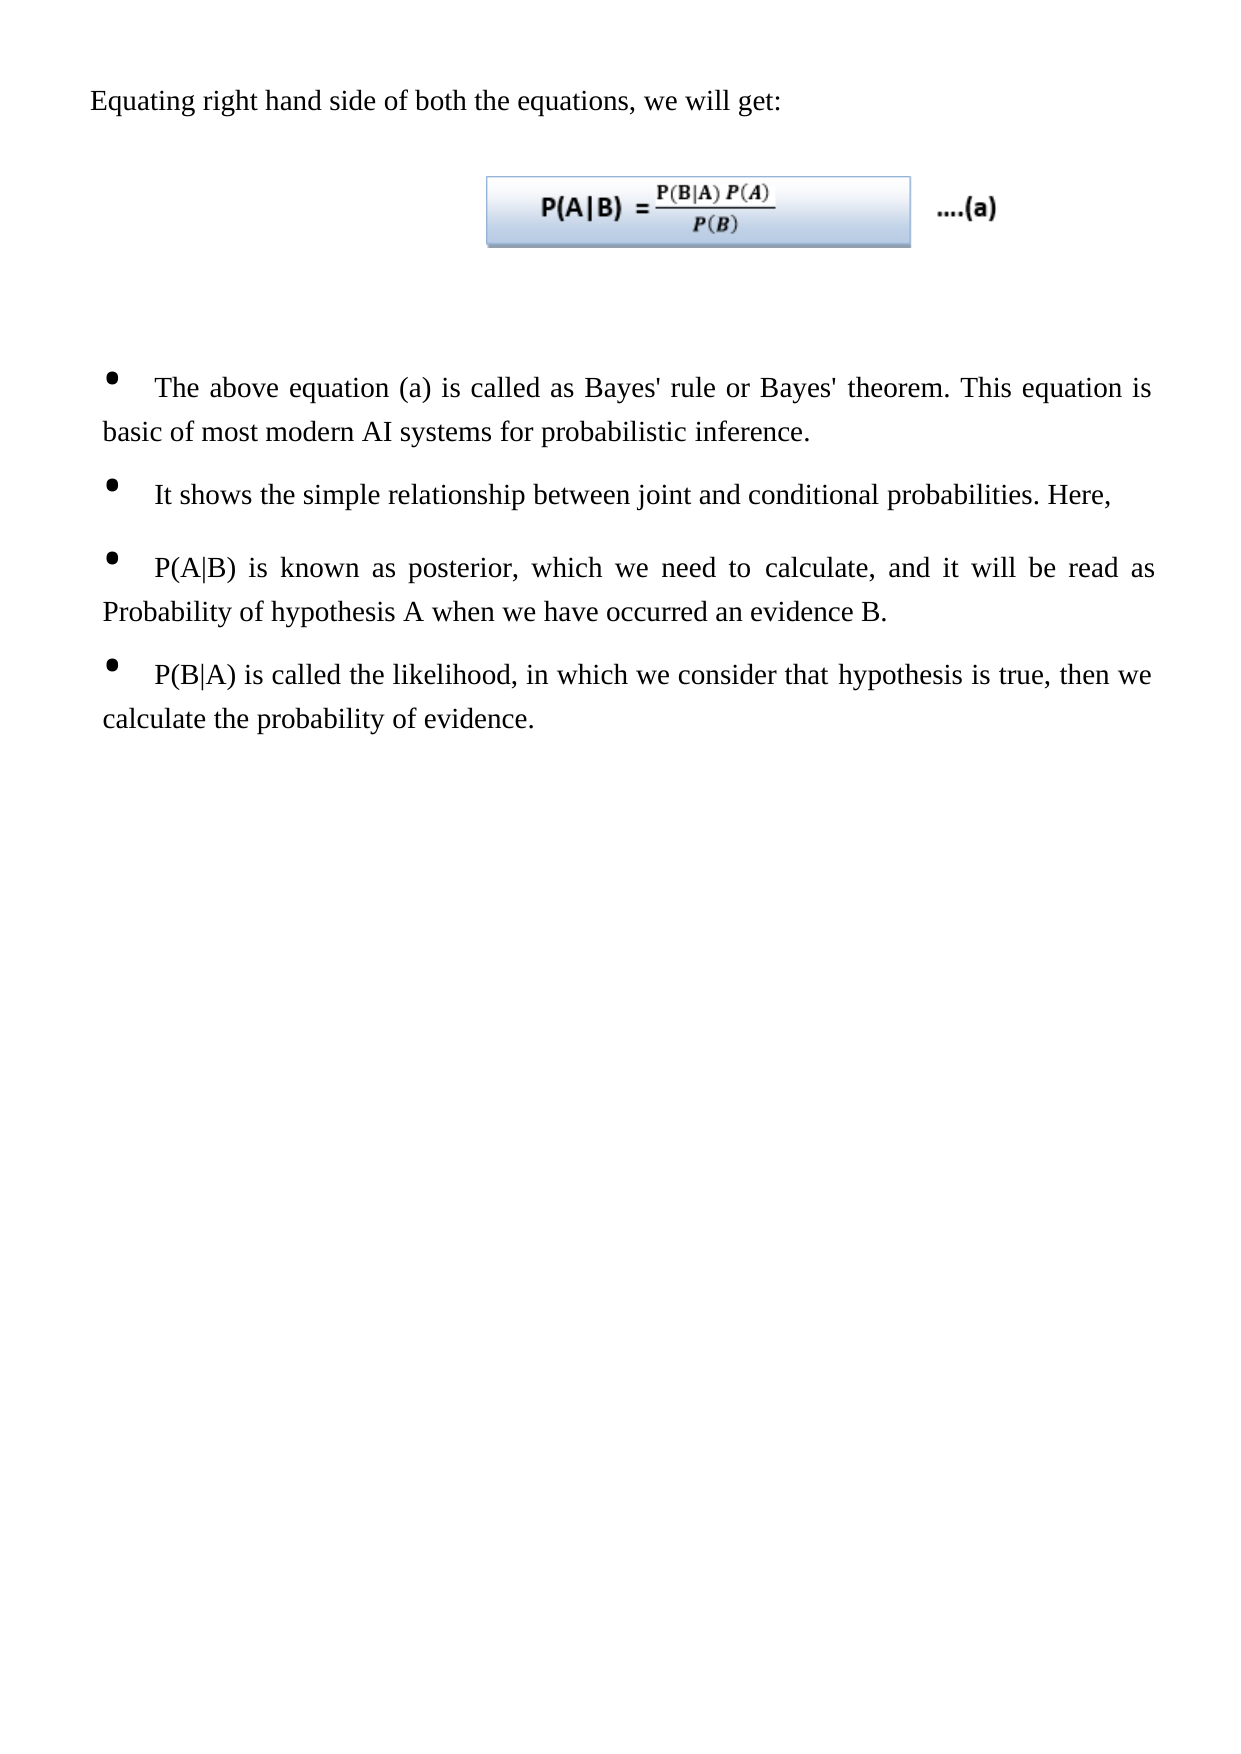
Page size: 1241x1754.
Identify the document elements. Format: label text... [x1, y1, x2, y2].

list The above equation (a) is called as Bayes' rule or Bayes' theorem. This equation is basic of most modern AI systems for probabilistic inference. [102, 342, 1152, 447]
list P(B|A) is called the likelihood, in which we consider that hypothesis is true, then we calculate the probability of evidence. [102, 629, 1152, 734]
picture [486, 176, 997, 248]
list It shows the simple relationship between joint and conditional probabilities. Here, [102, 449, 1152, 520]
list P(A|B) is known as posterior, which we need to calculate, and it will be read as Probability of hypothesis A when we have occurred an evidence B. [102, 522, 1156, 628]
text Equating right hand side of both the equations, we will get: [90, 83, 1213, 116]
